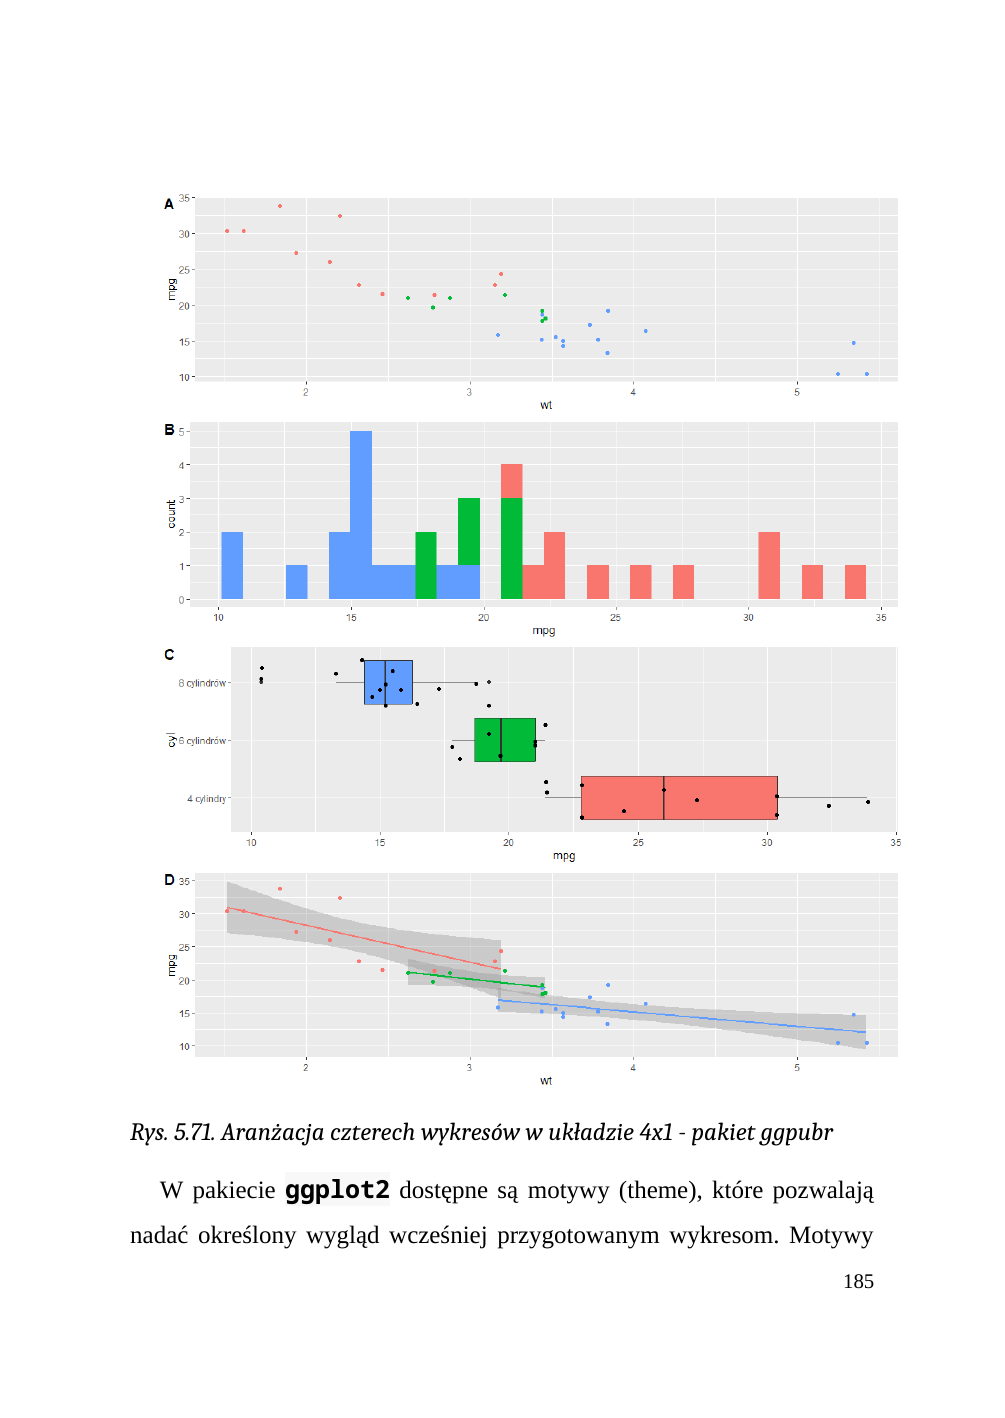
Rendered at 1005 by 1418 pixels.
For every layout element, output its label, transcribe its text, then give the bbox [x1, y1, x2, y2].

picture [159, 191, 904, 1092]
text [130, 1172, 874, 1249]
